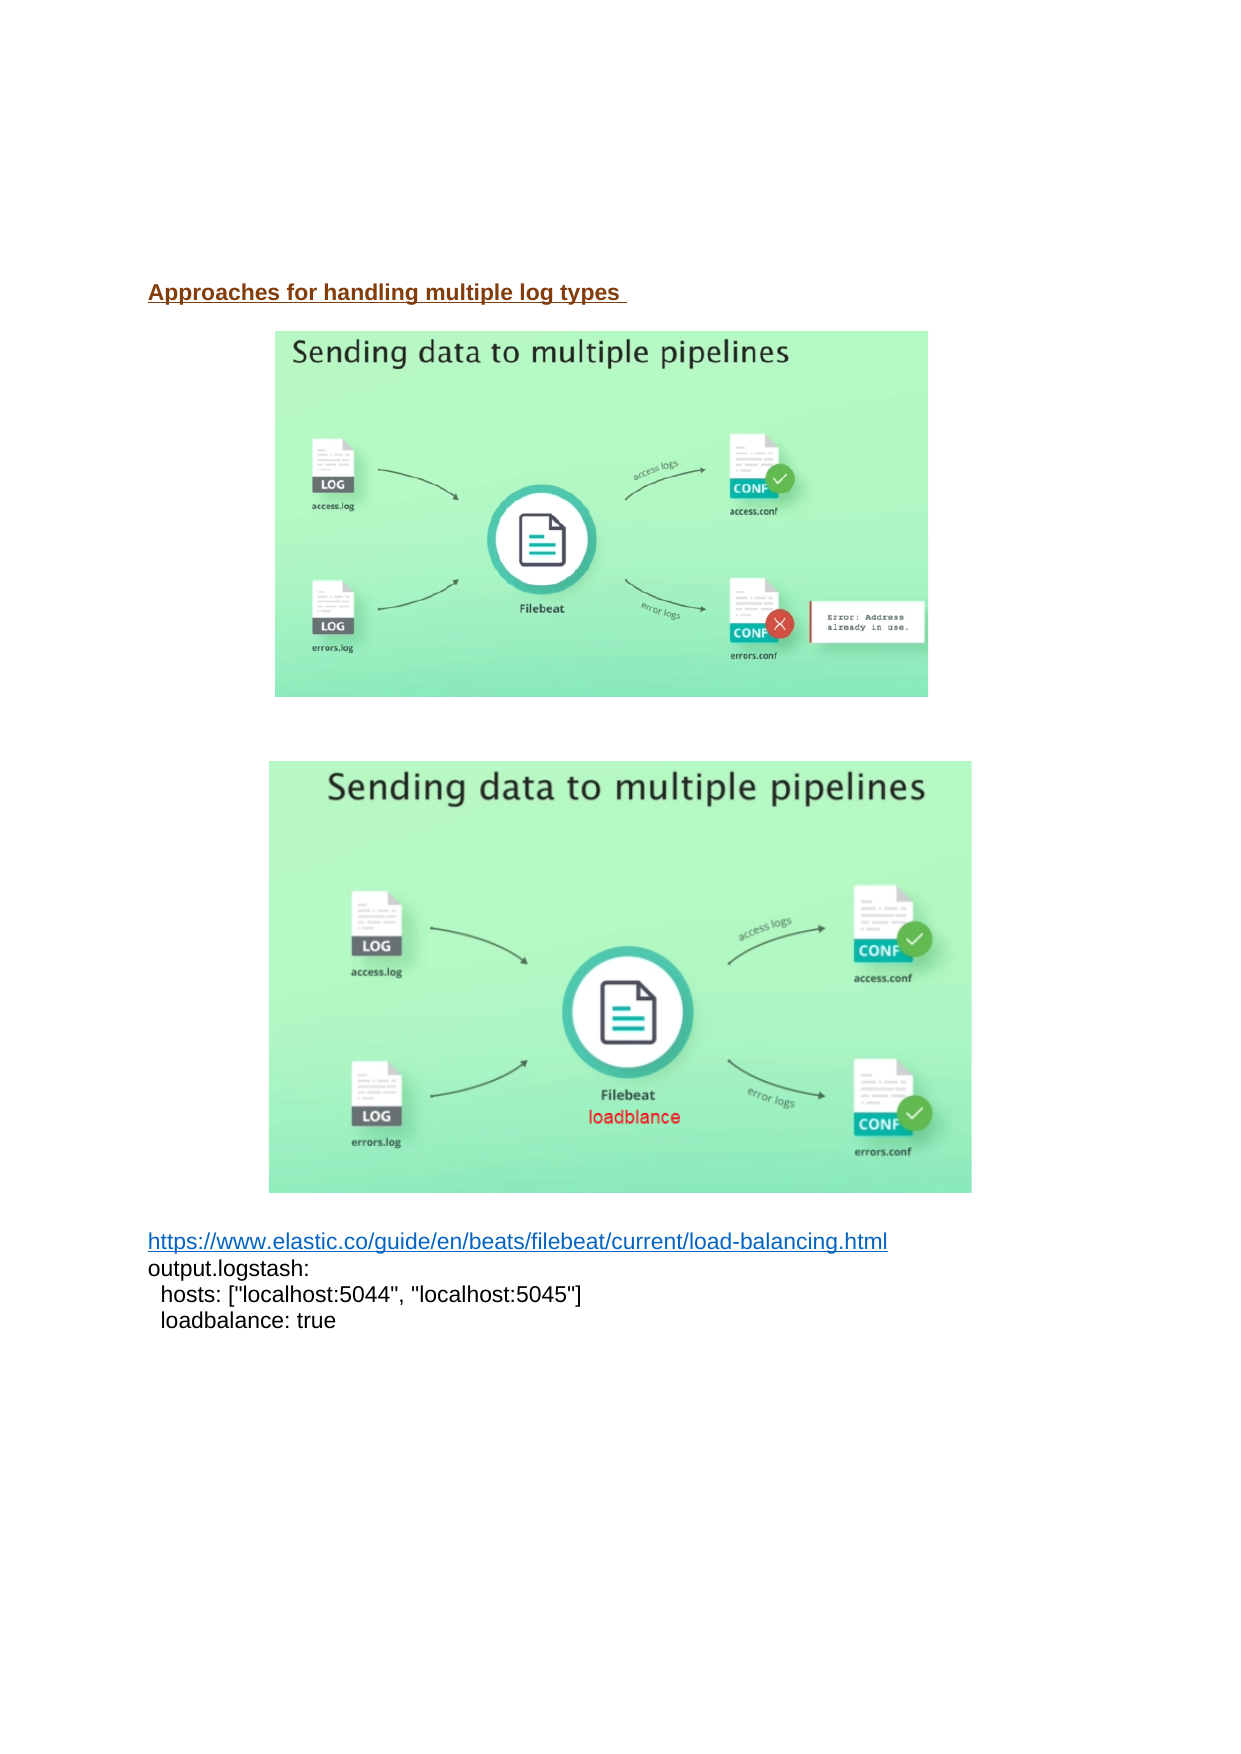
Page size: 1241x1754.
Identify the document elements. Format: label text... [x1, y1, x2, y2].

text Approaches for handling multiple log types [148, 279, 1093, 306]
picture [268, 761, 972, 1193]
text loadbalance: true [148, 1307, 1093, 1333]
text hosts: ["localhost:5044", "localhost:5045"] [148, 1281, 1093, 1307]
text output.logstash: [148, 1254, 1093, 1281]
picture [275, 331, 928, 697]
text https://www.elastic.co/guide/en/beats/filebeat/current/load-balancing.html [148, 1228, 1093, 1254]
